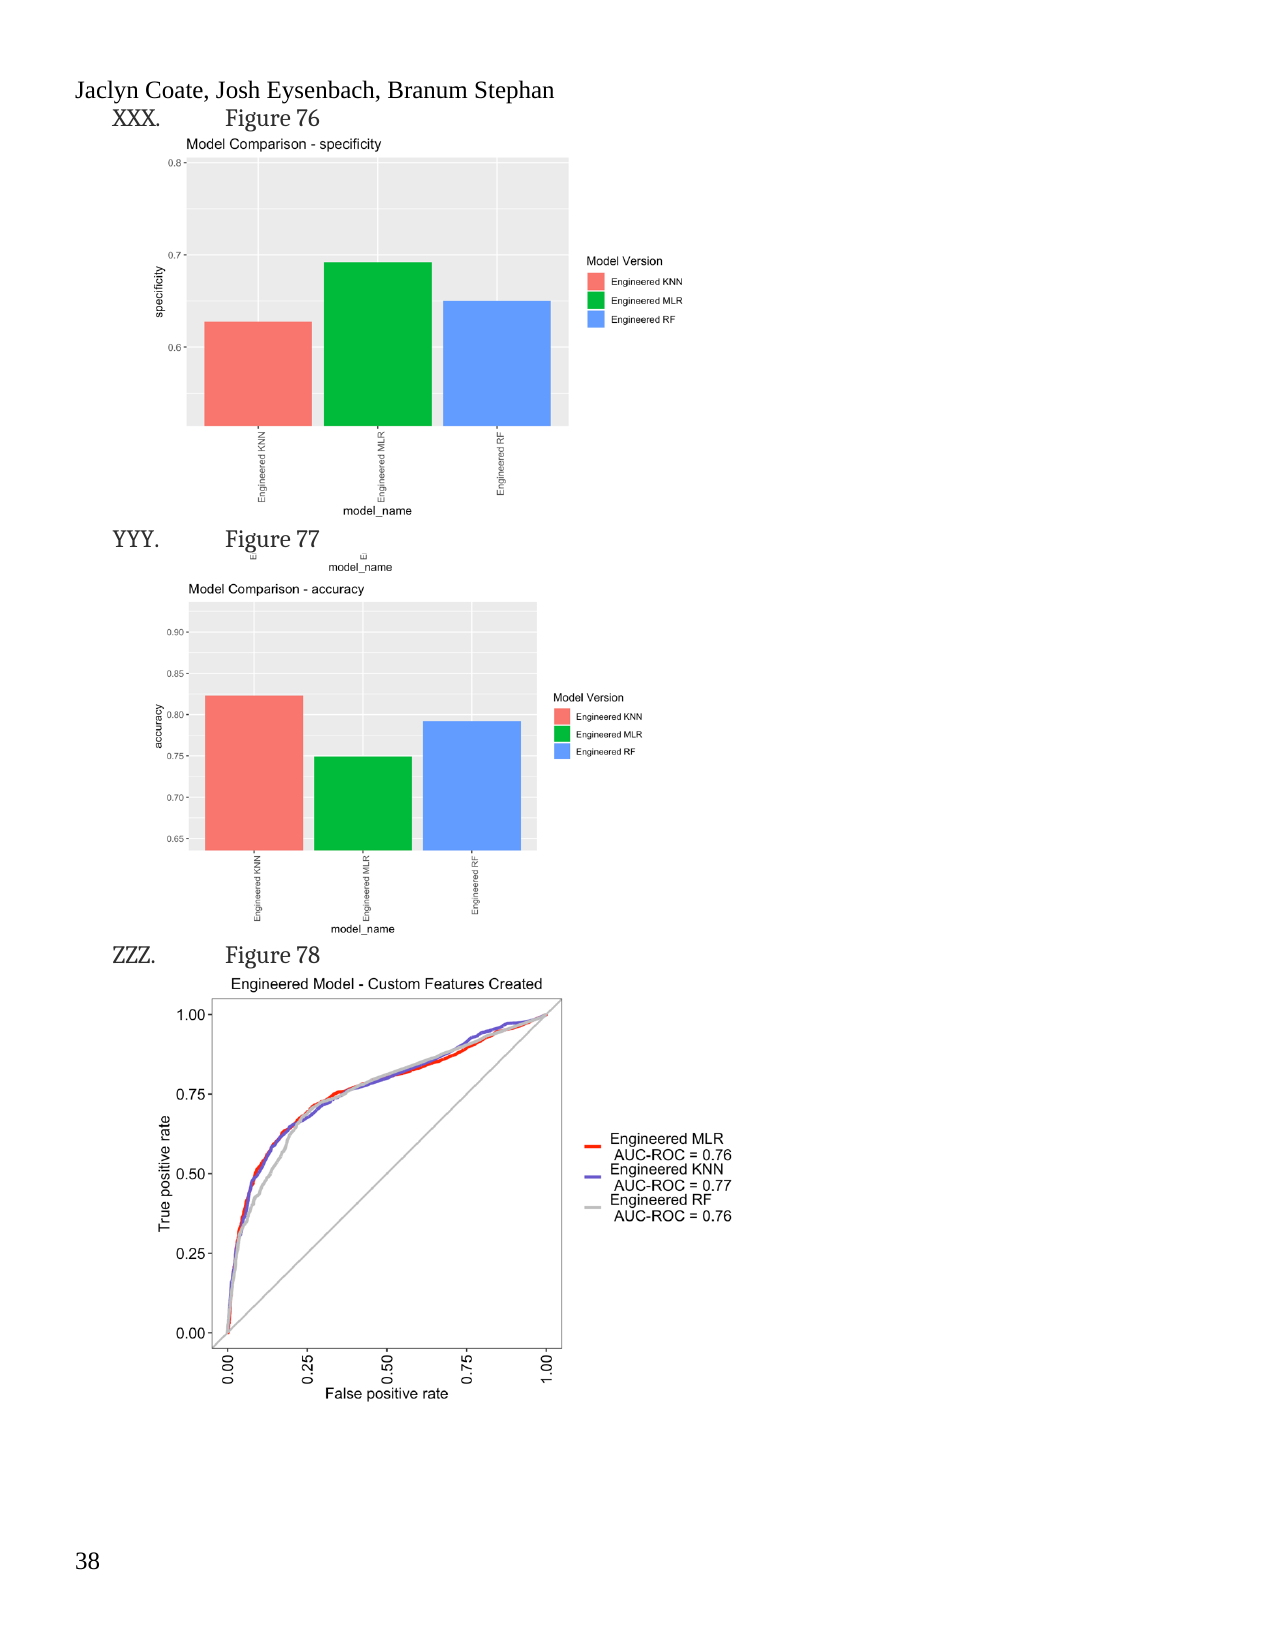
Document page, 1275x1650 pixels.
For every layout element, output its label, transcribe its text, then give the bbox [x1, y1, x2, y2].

subtitle Figure 76 [112, 104, 1200, 132]
picture [150, 132, 684, 521]
subtitle Figure 78 [112, 941, 1200, 969]
subtitle Figure 77 [112, 525, 1200, 554]
picture [150, 969, 742, 1407]
picture [150, 553, 645, 937]
